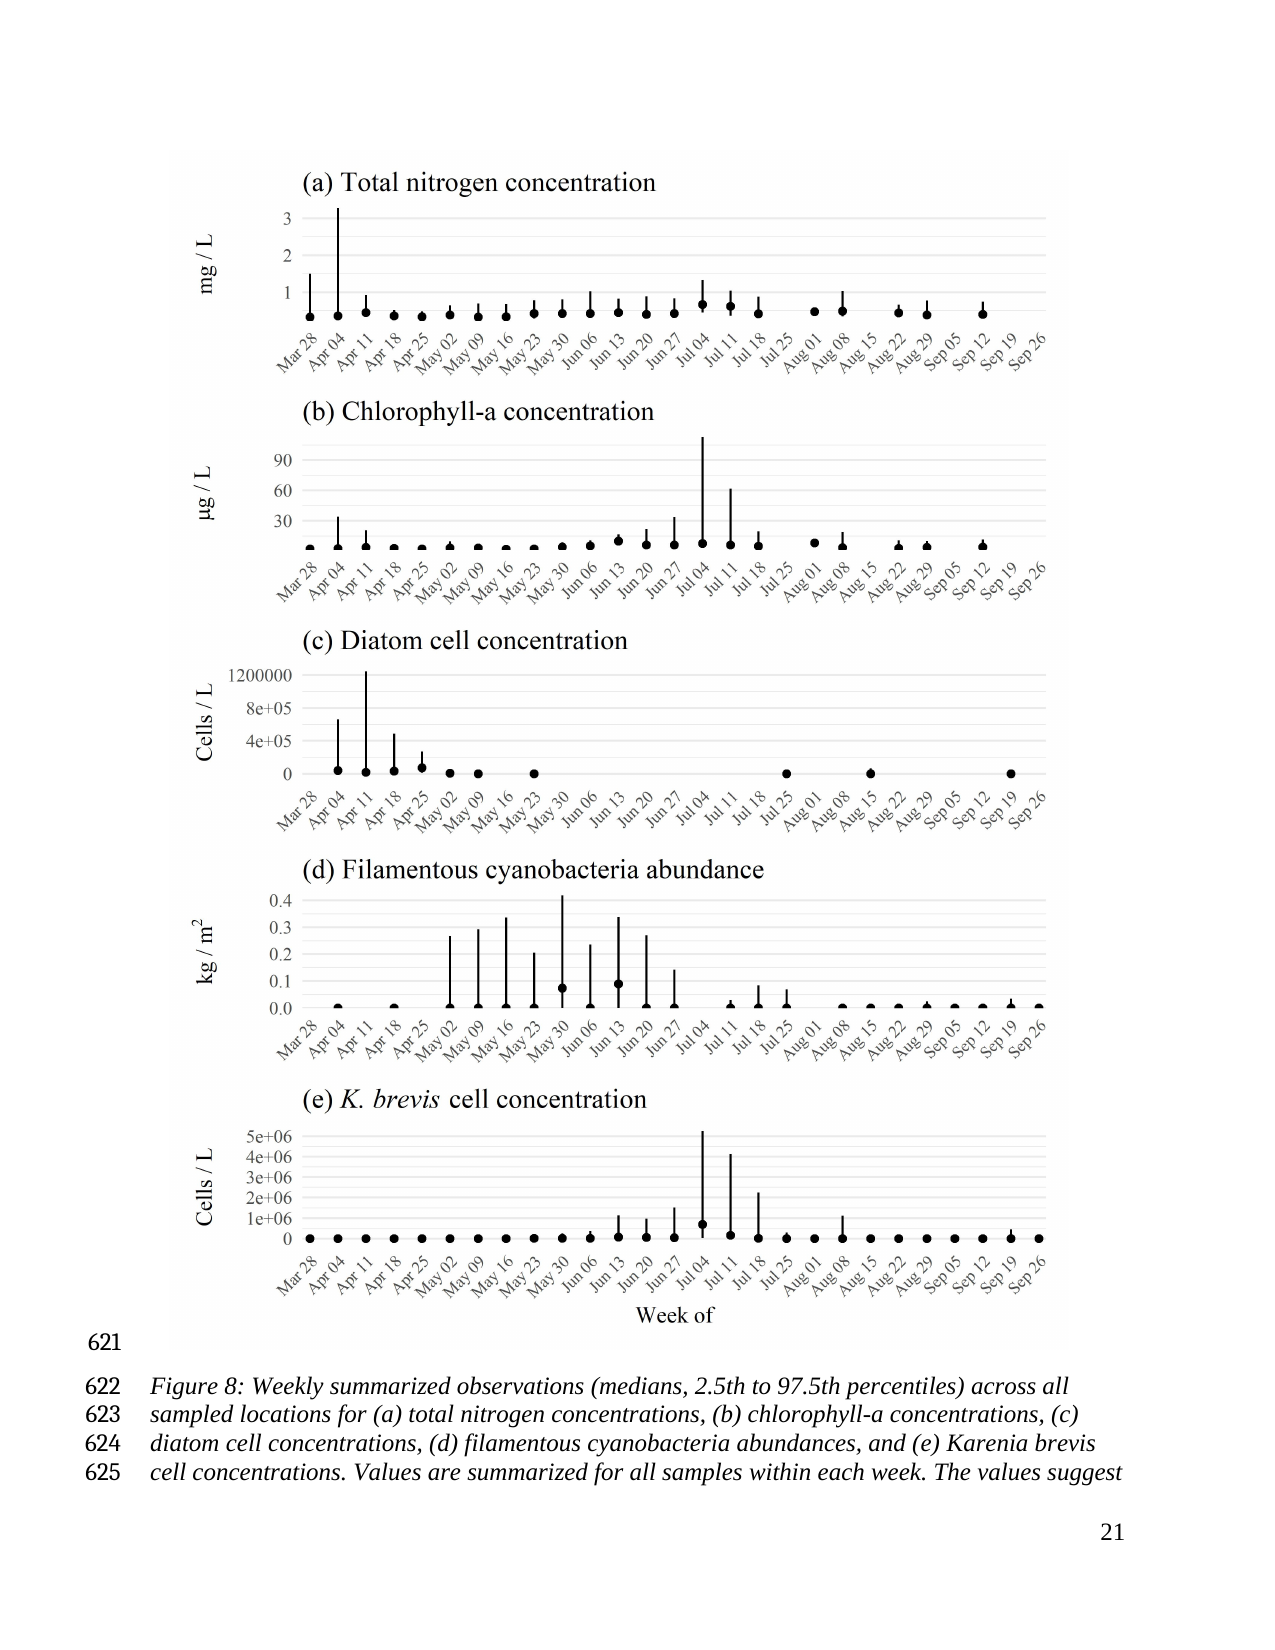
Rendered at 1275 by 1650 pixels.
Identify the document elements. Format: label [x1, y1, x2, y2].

text [150, 1371, 1125, 1486]
picture [168, 150, 1069, 1350]
